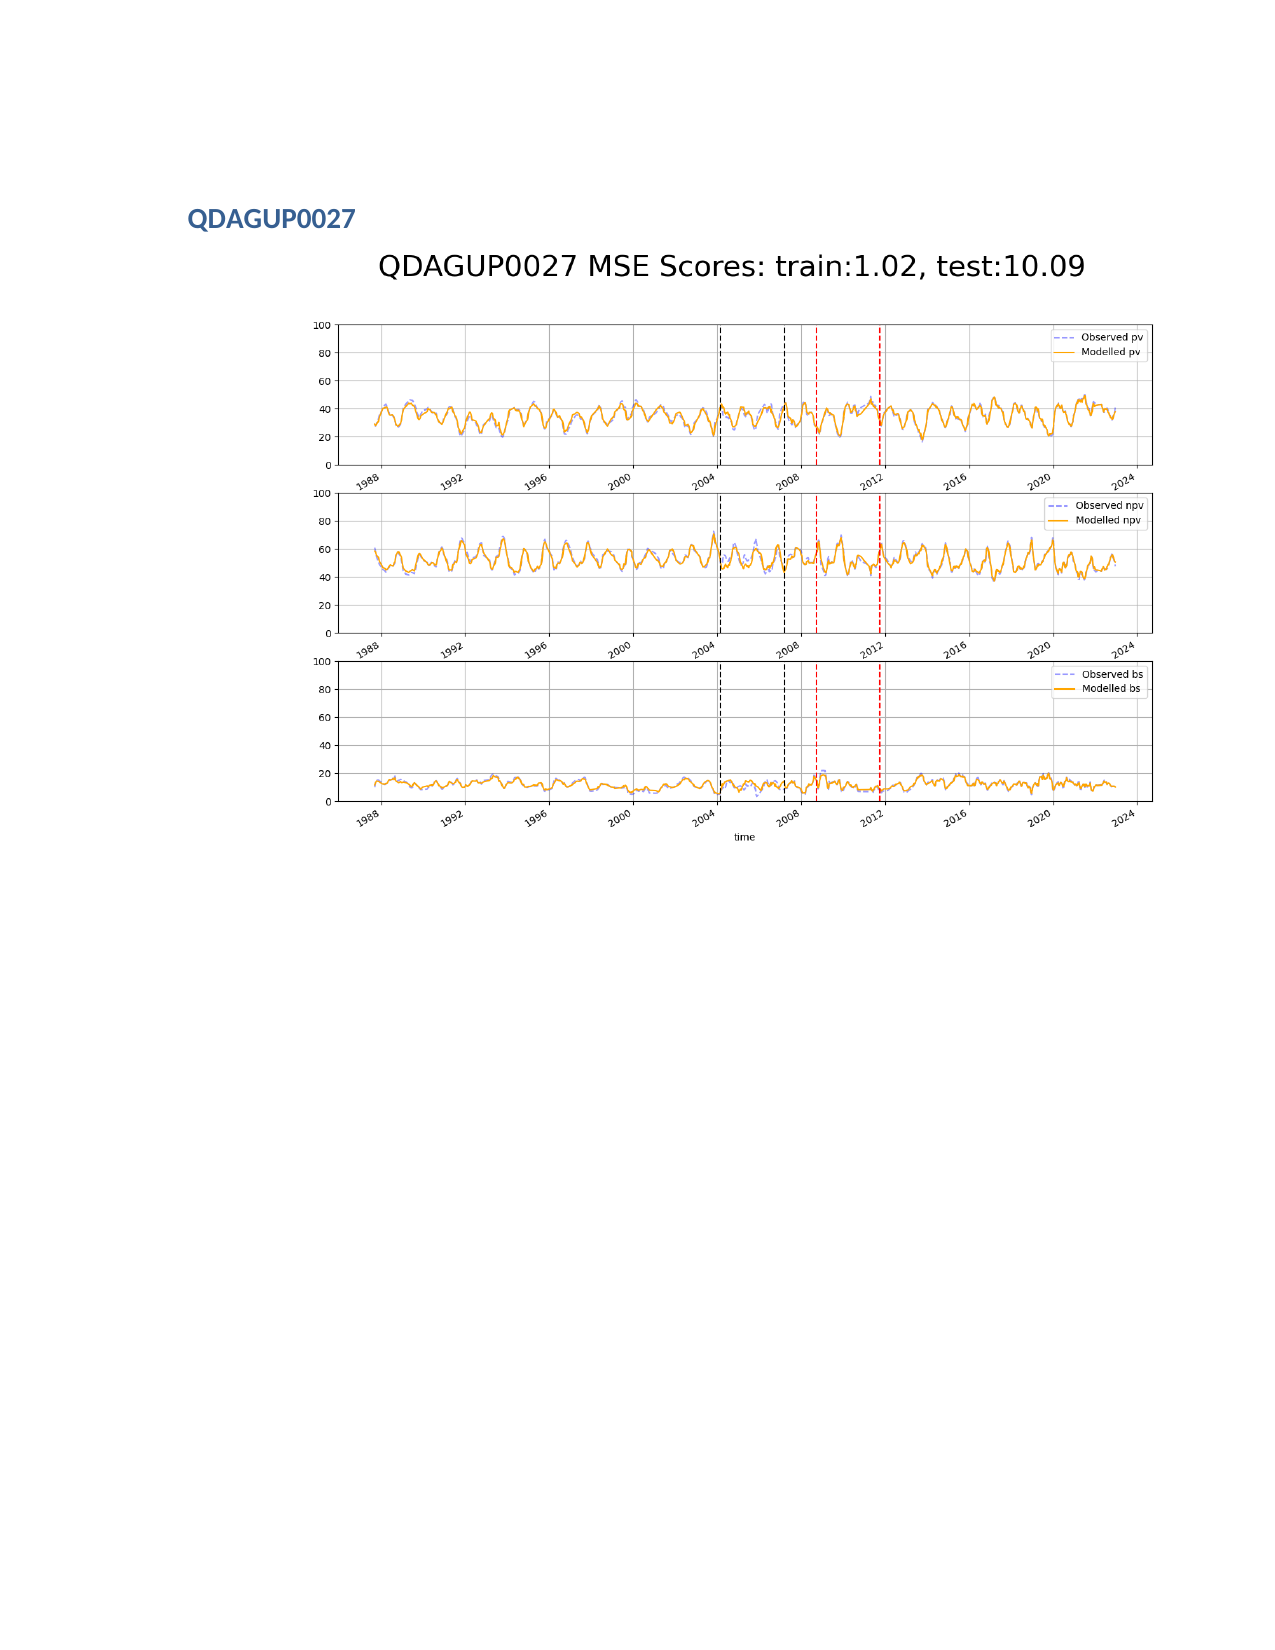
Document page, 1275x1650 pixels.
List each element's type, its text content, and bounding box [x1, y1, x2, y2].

subtitle QDAGUP0027 [187, 200, 1087, 236]
picture [206, 241, 1257, 941]
